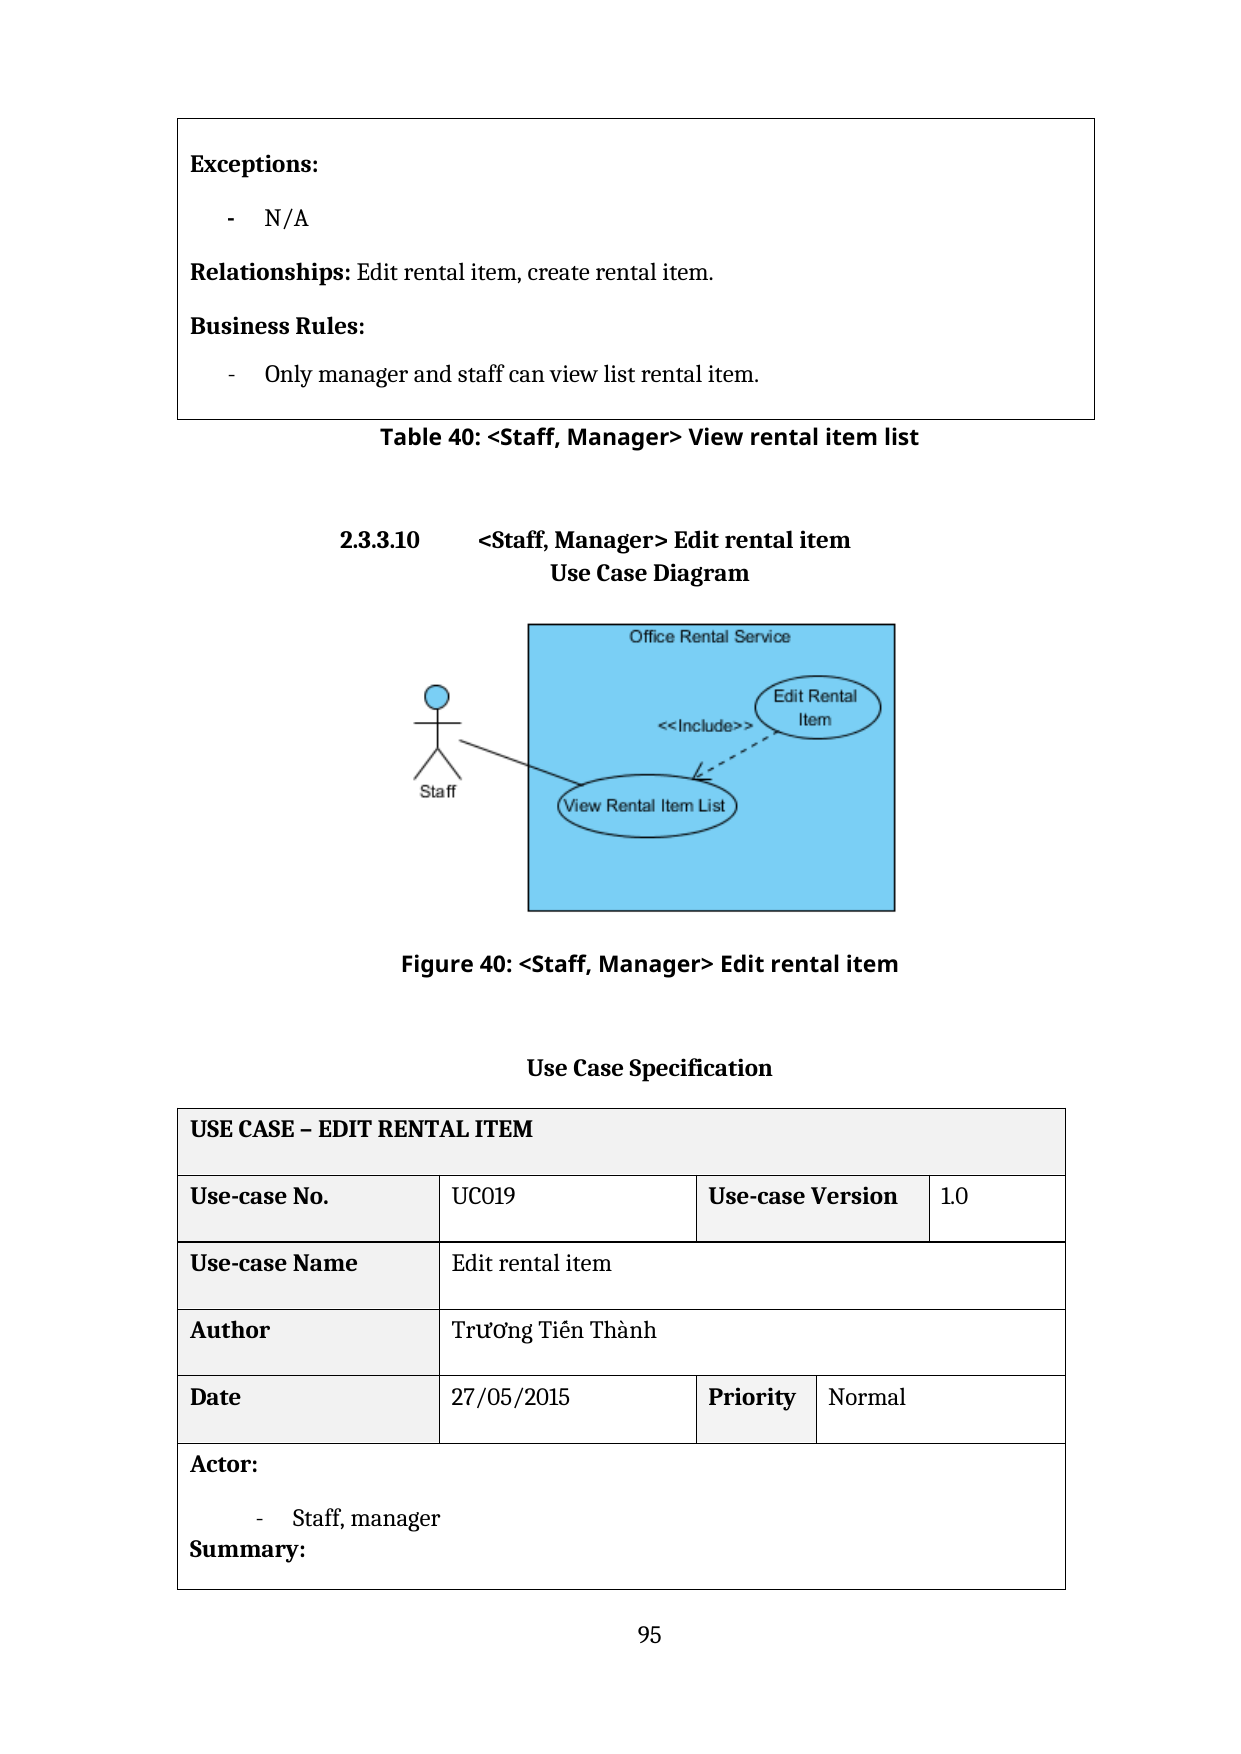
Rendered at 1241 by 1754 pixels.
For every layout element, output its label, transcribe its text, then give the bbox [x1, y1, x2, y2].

table_cell Normal [817, 1376, 1065, 1442]
text Use Case Specification [177, 1054, 1122, 1082]
table_cell UC019 [440, 1176, 696, 1241]
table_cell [178, 1444, 1065, 1589]
table_cell Priority [697, 1376, 816, 1442]
picture [398, 613, 902, 923]
text Use Case Diagram [177, 559, 1122, 588]
table_cell Date [178, 1376, 439, 1442]
table_cell 1.0 [930, 1176, 1065, 1241]
table_cell Use-case No. [178, 1176, 439, 1241]
table_cell 27/05/2015 [440, 1376, 696, 1442]
table_cell Use-case Name [178, 1243, 439, 1308]
table_cell Trương Tiến Thành [440, 1310, 1065, 1375]
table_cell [178, 119, 1094, 419]
subtitle <Staff, Manager> Edit rental item [340, 526, 1122, 555]
table_cell Edit rental item [440, 1243, 1065, 1308]
table_header USE CASE – EDIT RENTAL ITEM [178, 1109, 1065, 1174]
table_cell Use-case Version [697, 1176, 929, 1241]
table_cell Author [178, 1310, 439, 1375]
